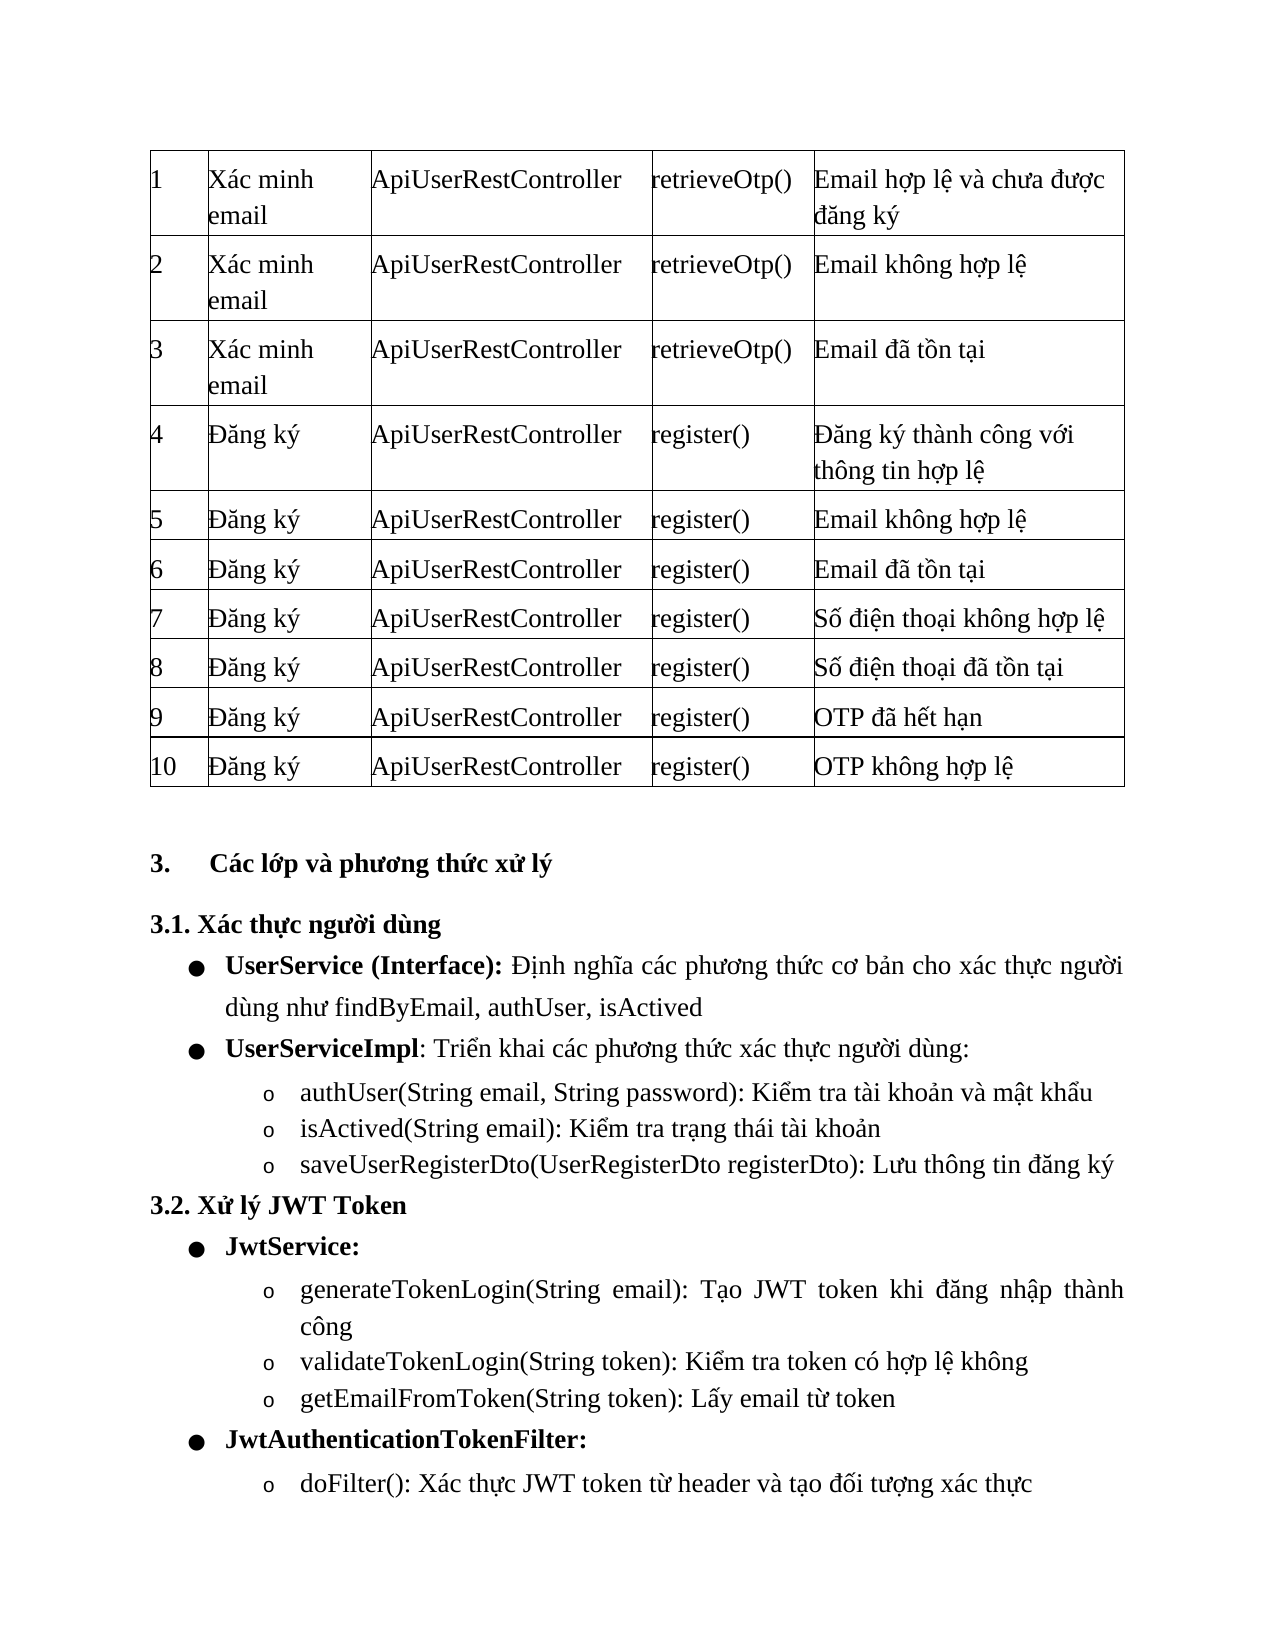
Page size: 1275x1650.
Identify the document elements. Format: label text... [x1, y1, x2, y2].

table_cell Email đã tồn tại [815, 540, 1124, 588]
list isActived(String email): Kiểm tra trạng thái tài khoản [262, 1112, 1125, 1144]
table_cell Đăng ký [209, 540, 371, 588]
table_cell 7 [151, 590, 208, 638]
table_cell Email không hợp lệ [815, 491, 1124, 539]
table_cell Đăng ký [209, 688, 371, 736]
list UserService (Interface): Định nghĩa các phương thức cơ bản cho xác thực người dùng như findByEmail, authUser, isActived [187, 944, 1125, 1022]
table_cell register() [653, 540, 814, 588]
table_cell register() [653, 738, 814, 786]
table_cell register() [653, 639, 814, 687]
subtitle 3.2. Xử lý JWT Token [150, 1189, 1125, 1220]
table_cell Đăng ký [209, 590, 371, 638]
table_cell Email không hợp lệ [815, 236, 1124, 320]
list validateTokenLogin(String token): Kiểm tra token có hợp lệ không [262, 1346, 1125, 1377]
table_cell ApiUserRestController [372, 491, 652, 539]
list saveUserRegisterDto(UserRegisterDto registerDto): Lưu thông tin đăng ký [262, 1148, 1125, 1180]
table_cell Email đã tồn tại [815, 321, 1124, 405]
table_cell register() [653, 406, 814, 490]
table_cell Xác minh email [209, 321, 371, 405]
list JwtService: [187, 1224, 1125, 1267]
list doFilter(): Xác thực JWT token từ header và tạo đối tượng xác thực [262, 1467, 1125, 1499]
table_cell 2 [151, 236, 208, 320]
list authUser(String email, String password): Kiểm tra tài khoản và mật khẩu [262, 1076, 1125, 1107]
table_cell ApiUserRestController [372, 406, 652, 490]
table_cell register() [653, 491, 814, 539]
table_cell retrieveOtp() [653, 151, 814, 235]
table_cell ApiUserRestController [372, 738, 652, 786]
table_cell Đăng ký [209, 639, 371, 687]
table_cell 9 [151, 688, 208, 736]
table_cell retrieveOtp() [653, 236, 814, 320]
table_cell OTP đã hết hạn [815, 688, 1124, 736]
table_cell Số điện thoại không hợp lệ [815, 590, 1124, 638]
table_cell 4 [151, 406, 208, 490]
list generateTokenLogin(String email): Tạo JWT token khi đăng nhập thành công [262, 1274, 1125, 1341]
table_cell Đăng ký [209, 406, 371, 490]
table_cell register() [653, 688, 814, 736]
table_cell Đăng ký [209, 491, 371, 539]
table_cell ApiUserRestController [372, 590, 652, 638]
list getEmailFromToken(String token): Lấy email từ token [262, 1382, 1125, 1413]
table_cell 1 [151, 151, 208, 235]
table_cell Đăng ký thành công với thông tin hợp lệ [815, 406, 1124, 490]
table_cell ApiUserRestController [372, 540, 652, 588]
table_cell Xác minh email [209, 151, 371, 235]
table_cell ApiUserRestController [372, 321, 652, 405]
table_cell Xác minh email [209, 236, 371, 320]
table_cell register() [653, 590, 814, 638]
table_cell ApiUserRestController [372, 639, 652, 687]
table_cell 8 [151, 639, 208, 687]
list JwtAuthenticationTokenFilter: [187, 1418, 1125, 1461]
table_cell ApiUserRestController [372, 688, 652, 736]
table_cell 3 [151, 321, 208, 405]
table_cell Đăng ký [209, 738, 371, 786]
table_cell Số điện thoại đã tồn tại [815, 639, 1124, 687]
table_cell 6 [151, 540, 208, 588]
table_cell 10 [151, 738, 208, 786]
table_cell ApiUserRestController [372, 151, 652, 235]
table_cell retrieveOtp() [653, 321, 814, 405]
subtitle Các lớp và phương thức xử lý [150, 847, 1125, 878]
list UserServiceImpl: Triển khai các phương thức xác thực người dùng: [187, 1027, 1125, 1069]
table_cell Email hợp lệ và chưa được đăng ký [815, 151, 1124, 235]
table_cell ApiUserRestController [372, 236, 652, 320]
table_cell OTP không hợp lệ [815, 738, 1124, 786]
table_cell 5 [151, 491, 208, 539]
subtitle 3.1. Xác thực người dùng [150, 908, 1125, 939]
